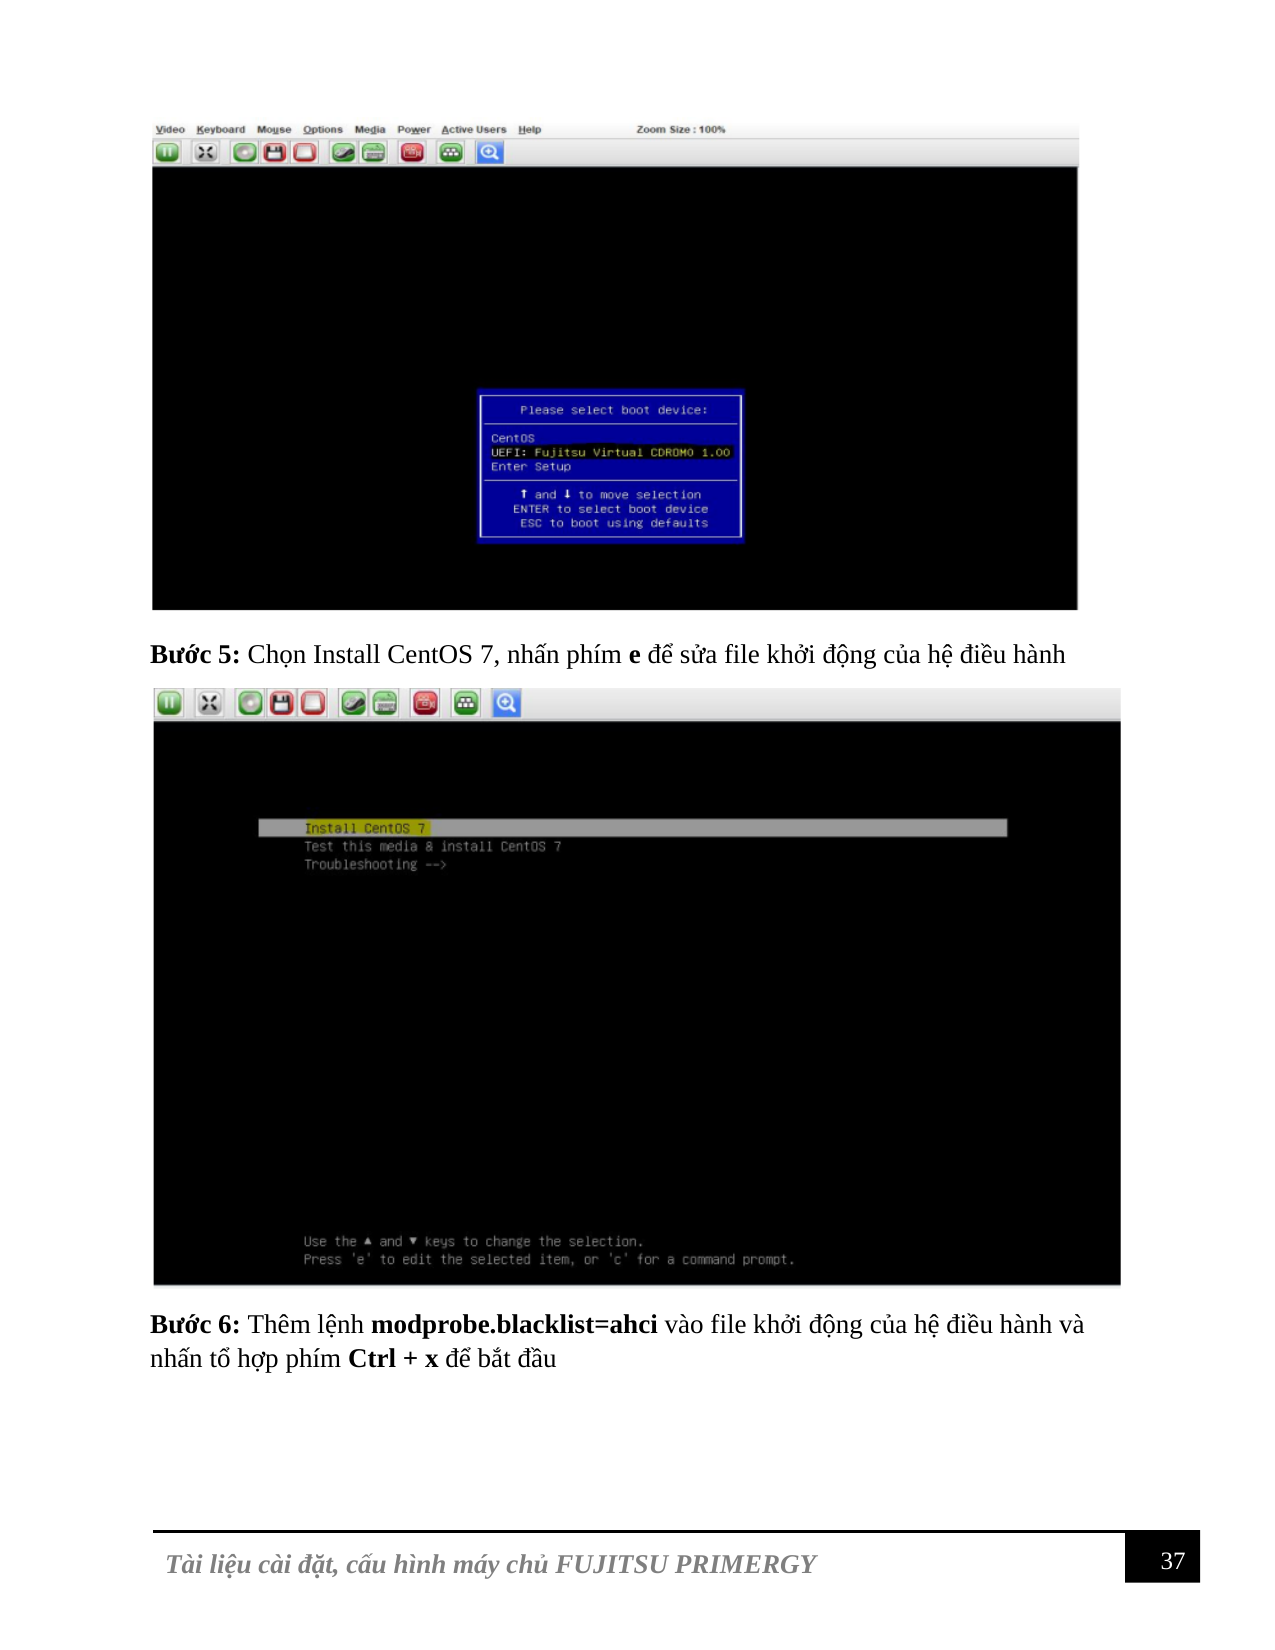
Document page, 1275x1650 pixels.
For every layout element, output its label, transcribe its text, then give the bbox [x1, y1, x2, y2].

picture [150, 105, 1083, 620]
picture [150, 688, 1125, 1290]
text Bước 6: Thêm lệnh modprobe.blacklist=ahci vào file khởi động của hệ điều hành và nhấn tổ hợp phím Ctrl + x để bắt đầu [150, 1308, 1125, 1373]
text Bước 5: Chọn Install CentOS 7, nhấn phím e để sửa file khởi động của hệ điều hành [150, 638, 1125, 669]
